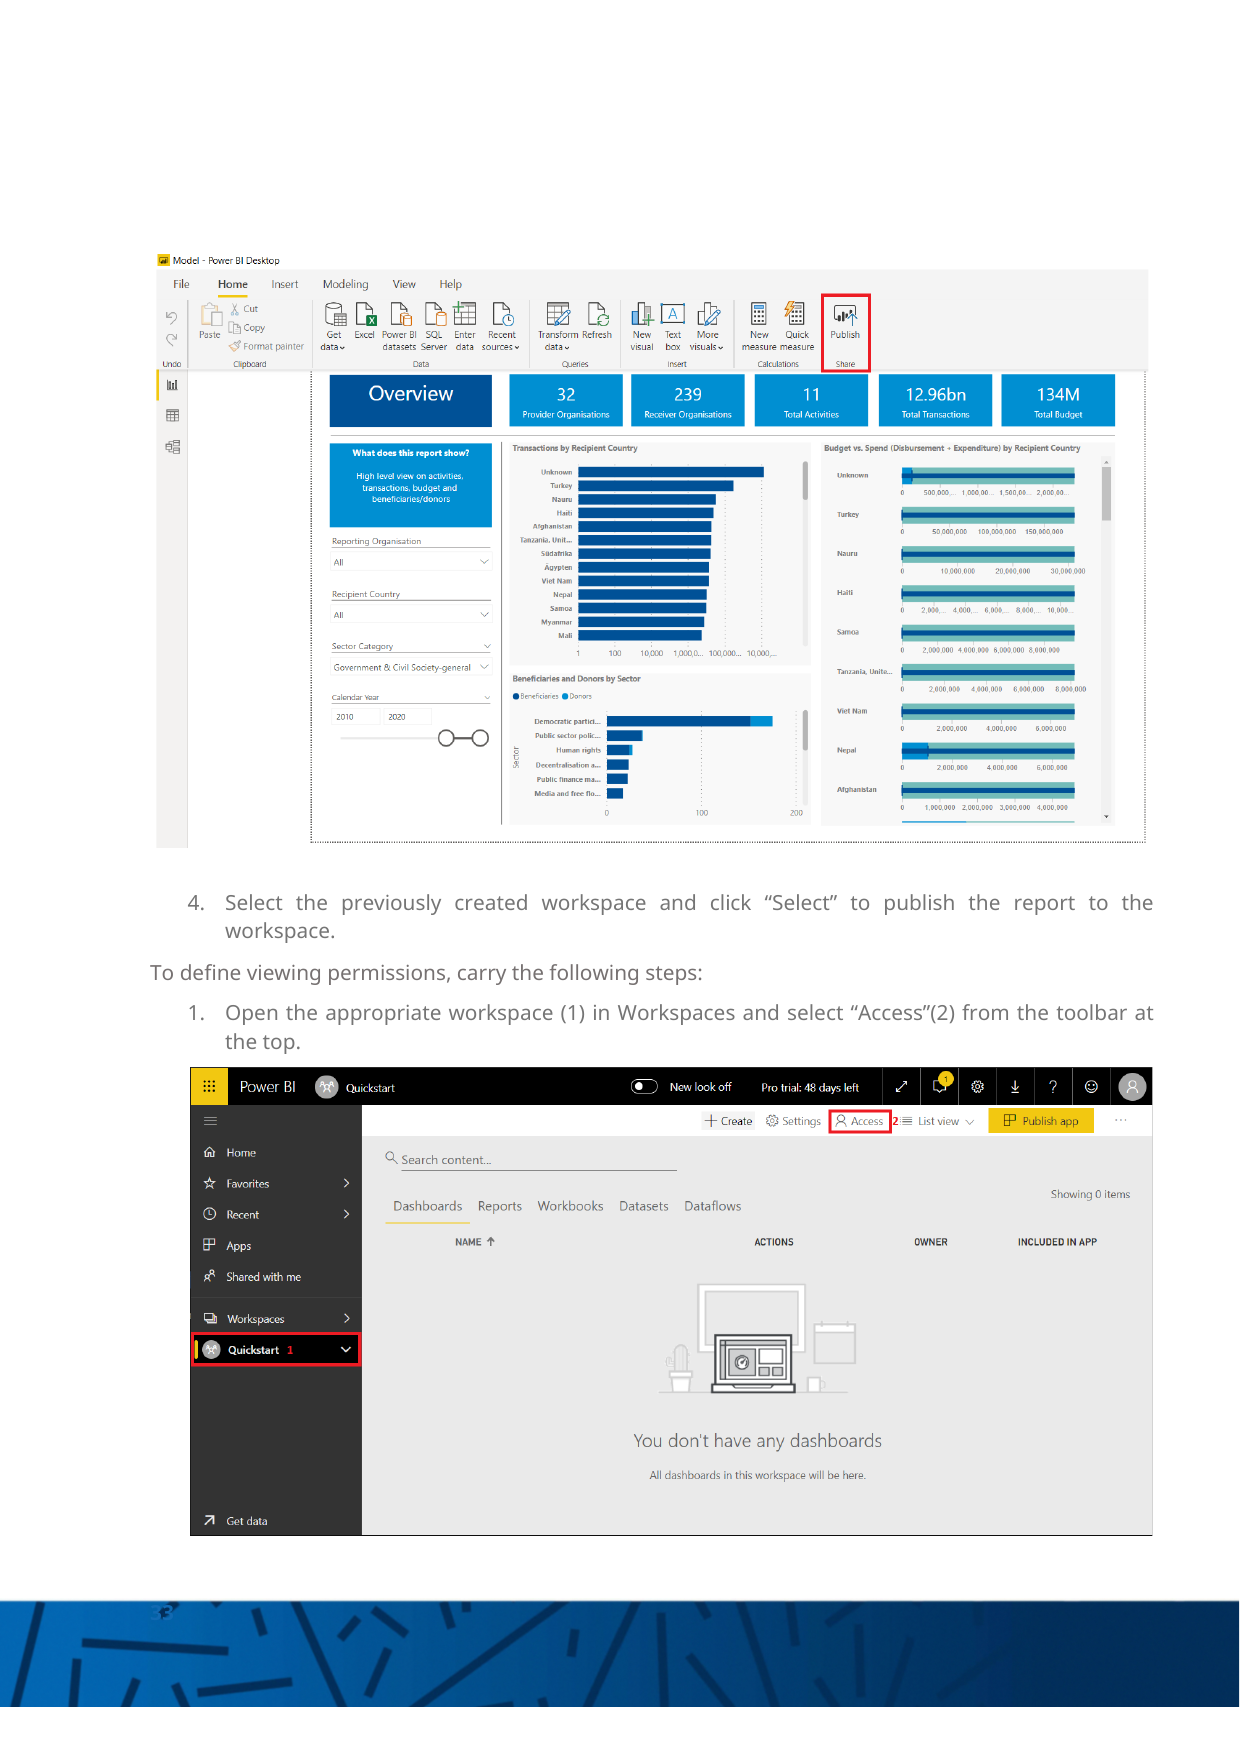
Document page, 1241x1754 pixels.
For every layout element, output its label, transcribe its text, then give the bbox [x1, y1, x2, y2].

list Select the previously created workspace and click “Select” to publish the report to the workspace. [187, 888, 1155, 945]
list Open the appropriate workspace (1) in Workspaces and select “Access”(2) from the toolbar at the top. [187, 998, 1155, 1055]
picture [190, 1067, 1153, 1536]
text To define viewing permissions, carry the following steps: [150, 958, 1155, 986]
picture [0, 1598, 1240, 1707]
picture [156, 252, 1149, 848]
